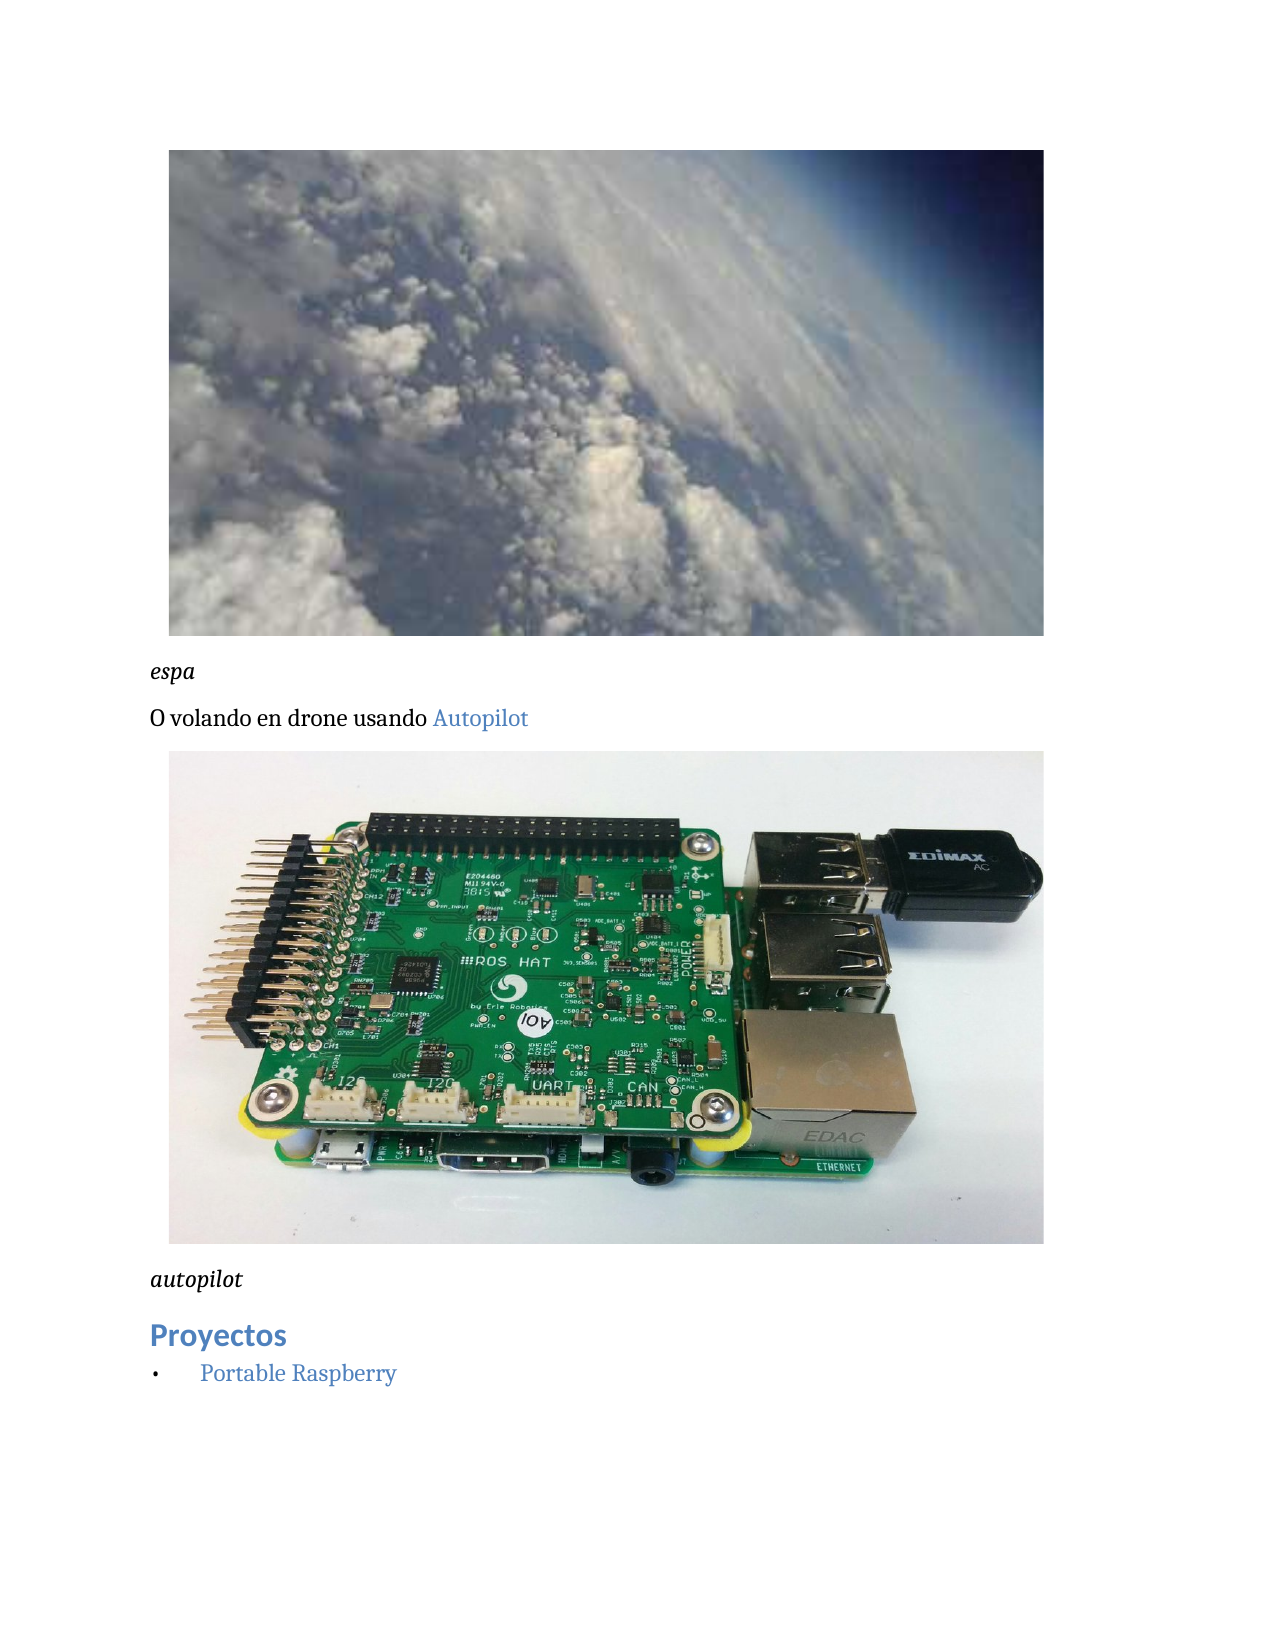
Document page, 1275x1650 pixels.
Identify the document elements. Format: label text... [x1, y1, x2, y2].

picture [168, 150, 1044, 636]
text espa [150, 657, 1125, 686]
text autopilot [150, 1265, 1125, 1294]
subtitle Proyectos [150, 1314, 1125, 1355]
picture [168, 751, 1044, 1244]
list Portable Raspberry [150, 1359, 1125, 1388]
text O volando en drone usando Autopilot [150, 704, 1125, 733]
